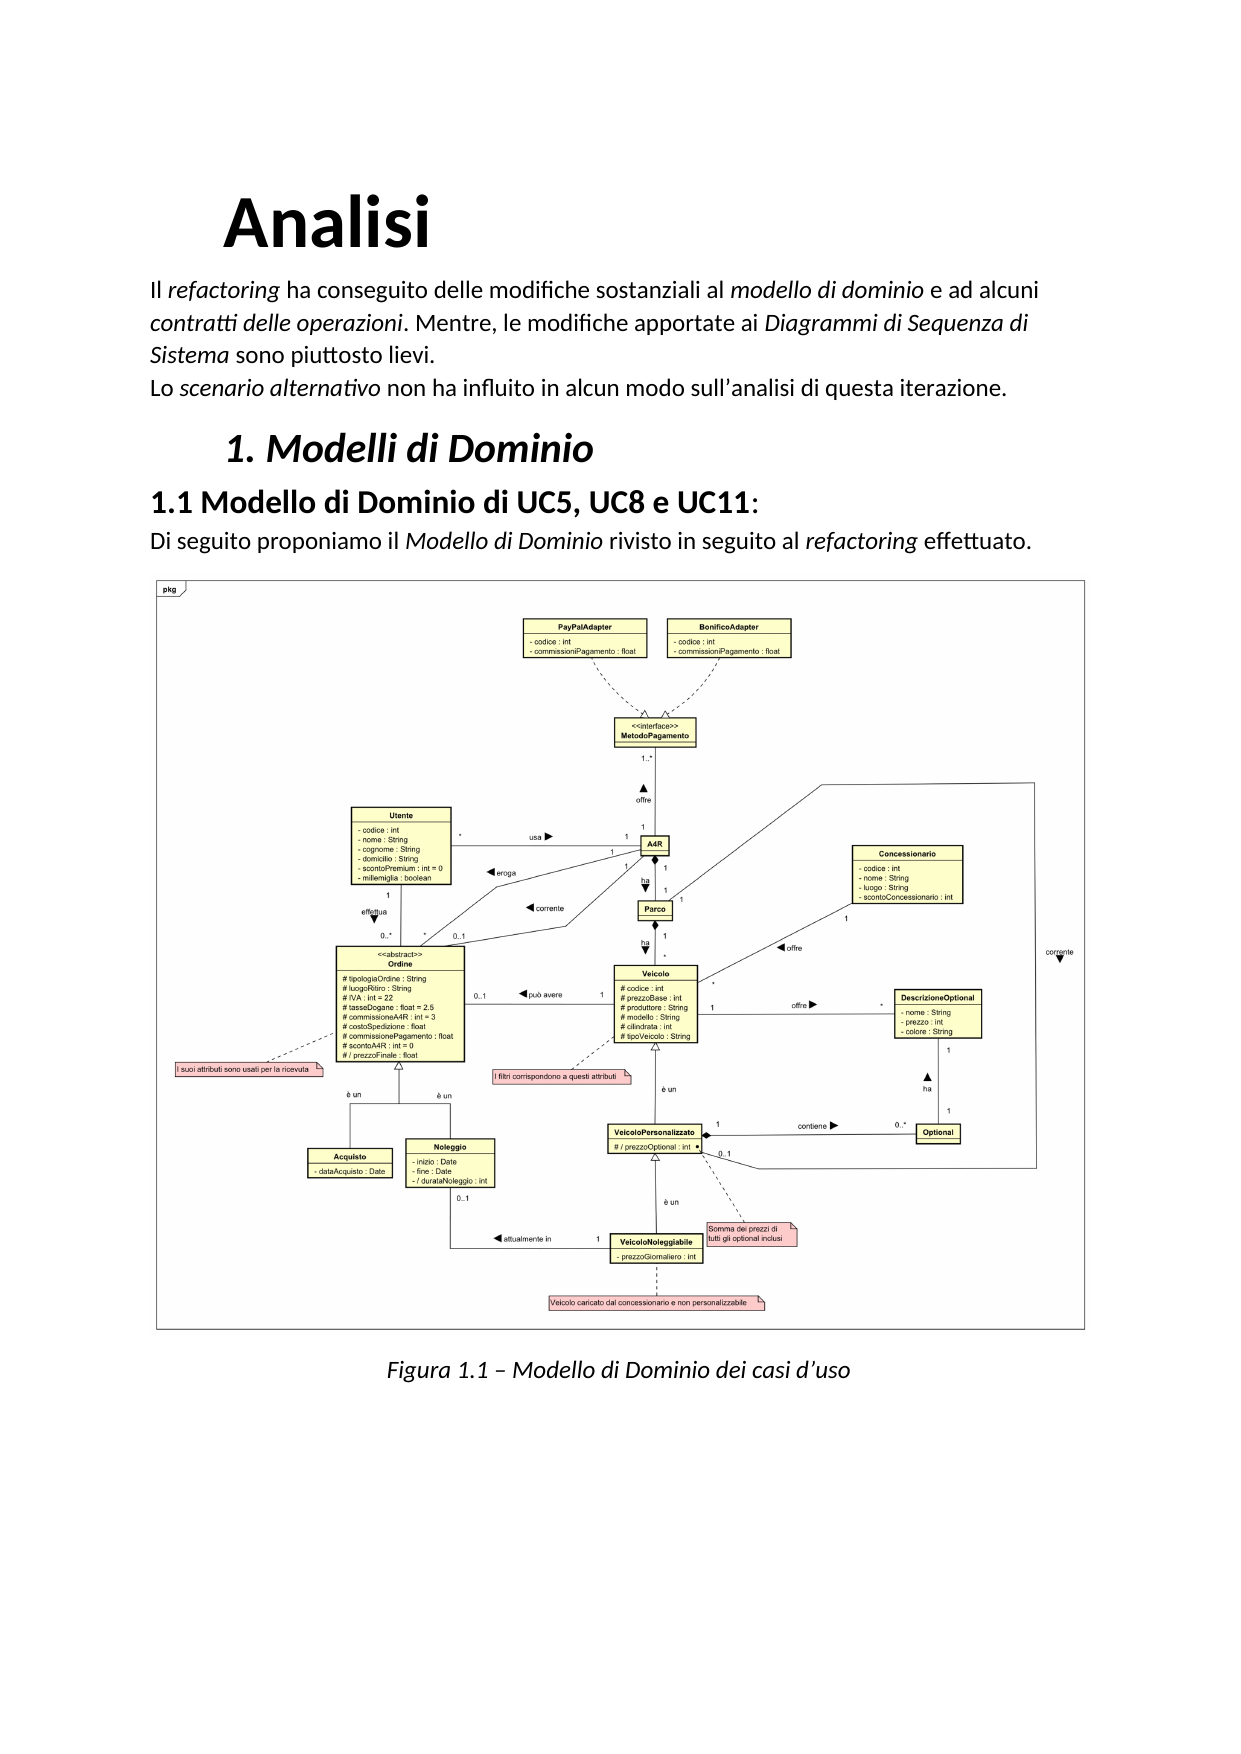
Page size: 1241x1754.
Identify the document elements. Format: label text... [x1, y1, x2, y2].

text Figura 1.1 – Modello di Dominio dei casi d’uso [150, 1354, 1090, 1384]
text Il refactoring ha conseguito delle modifiche sostanziali al modello di dominio e ad alcuni contratti delle operazioni. Mentre, le modifiche apportate ai Diagrammi di Sequenza di Sistema sono piuttosto lievi. Lo scenario alternativo non ha influito in alcun modo sull’analisi di questa iterazione. [150, 274, 1090, 403]
subtitle 1.1 Modello di Dominio di UC5, UC8 e UC11: [150, 481, 1090, 522]
text Di seguito proponiamo il Modello di Dominio rivisto in seguito al refactoring effettuato. [150, 525, 1090, 556]
subtitle 1. Modelli di Dominio [150, 422, 1090, 473]
text Analisi [150, 175, 1090, 267]
picture [150, 574, 1091, 1335]
